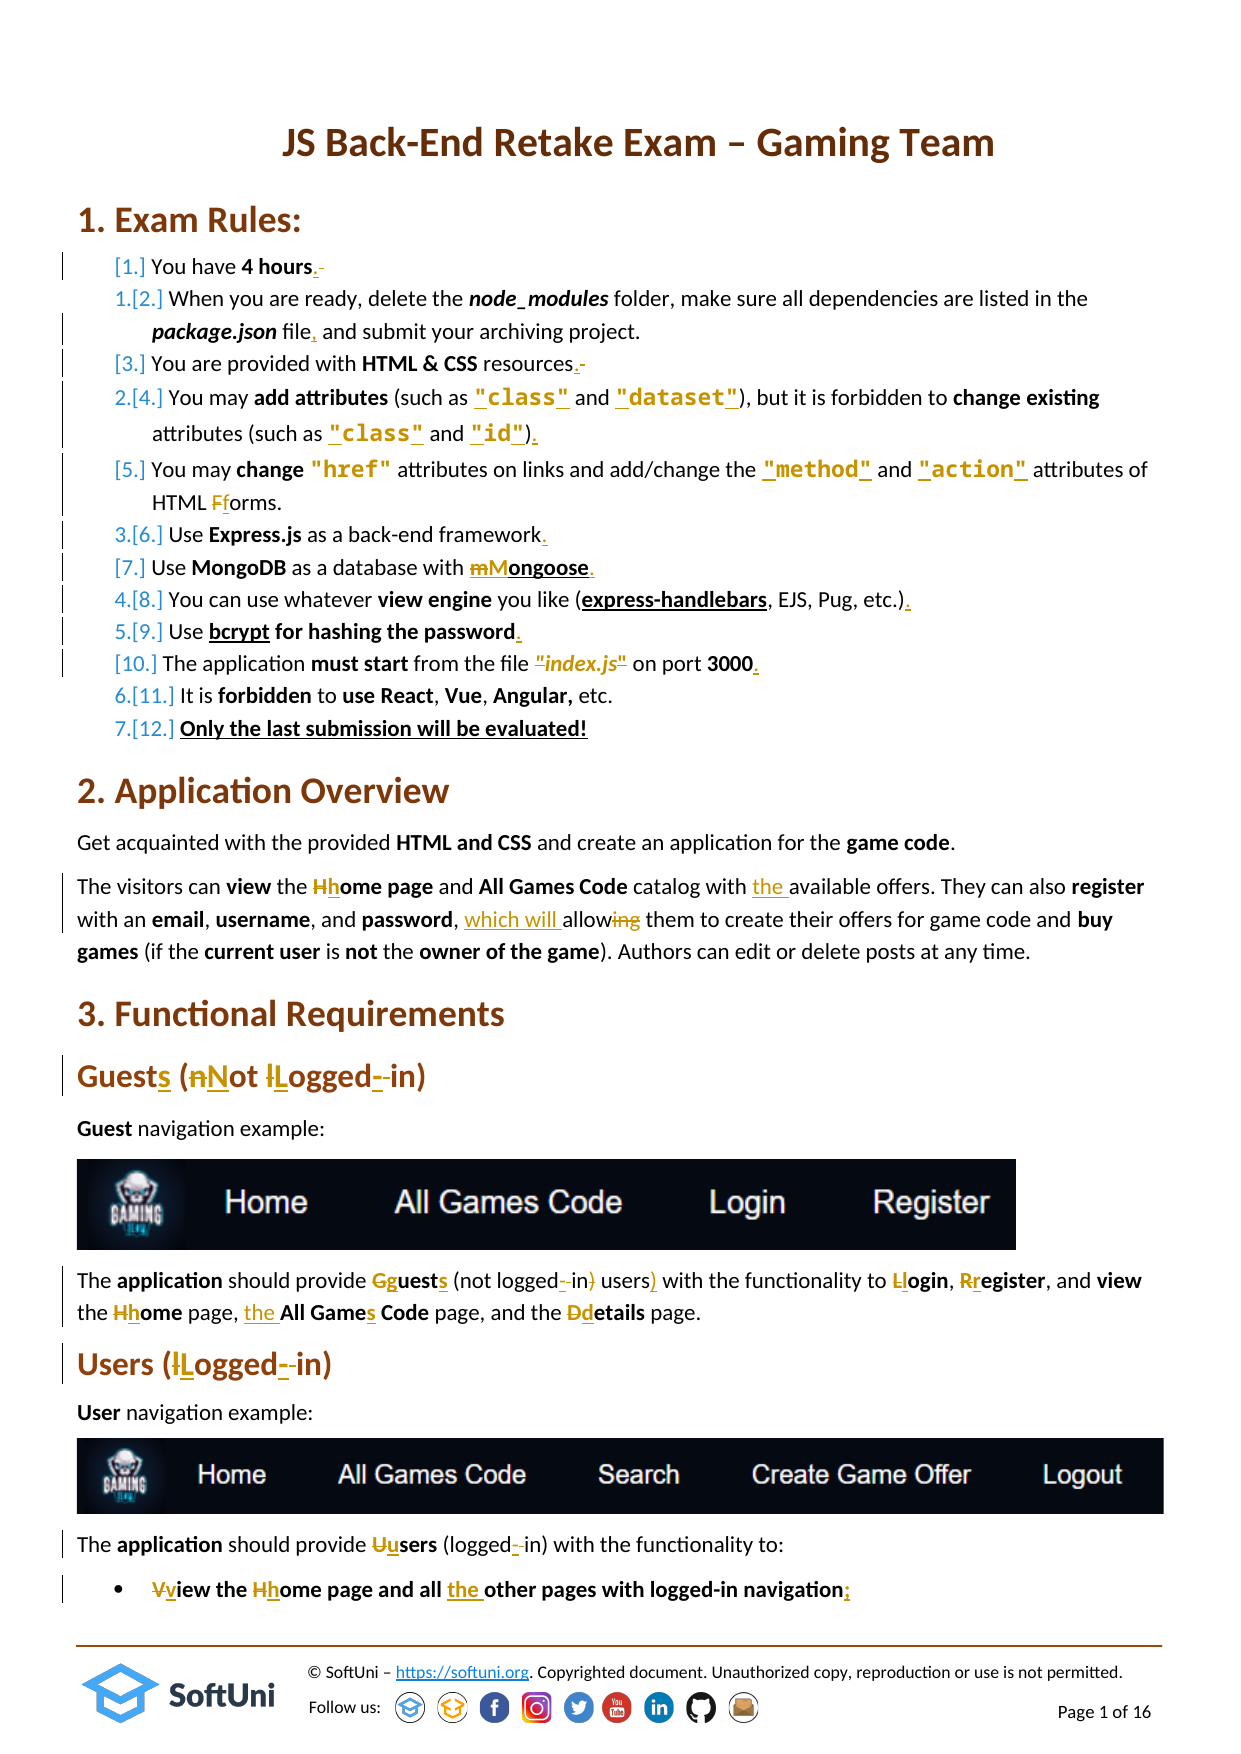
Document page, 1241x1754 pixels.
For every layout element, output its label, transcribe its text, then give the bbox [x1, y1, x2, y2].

text The application should provide sers (loggedin) with the functionality to: [77, 1530, 1163, 1558]
picture [479, 1692, 510, 1723]
picture [76, 1438, 1164, 1514]
list You can use whatever view engine you like (express-handlebars, EJS, Pug, etc.) [114, 585, 1163, 613]
text User navigation example: [77, 1398, 1163, 1426]
picture [437, 1692, 468, 1723]
picture [665, 1714, 674, 1723]
picture [75, 1658, 281, 1729]
picture [658, 1705, 667, 1714]
list The application must start from the file index.js on port 3000 [114, 649, 1163, 677]
subtitle Functional Requirements [77, 990, 1163, 1036]
subtitle JS Back-End Retake Exam – Gaming Team [114, 116, 1163, 167]
picture [395, 1692, 425, 1723]
list Use MongoDB as a database with ongoose [114, 553, 1163, 581]
list You may change "href" attributes on links and add/change the method and action attributes of HTML orms. [114, 453, 1163, 516]
picture [602, 1692, 632, 1723]
text Get acquainted with the provided HTML and CSS and create an application for the game code. [77, 828, 1163, 856]
picture [564, 1692, 594, 1723]
picture [644, 1692, 653, 1701]
list You have 4 hours [114, 252, 1163, 280]
subtitle Exam Rules: [77, 196, 1163, 241]
list It is forbidden to use React, Vue, Angular, etc. [114, 682, 1163, 709]
text The visitors can view the ome page and All Games Code catalog with available offers. They can also register with an email, username, and password, allow them to create their offers for game code and buy games (if the current user is not the owner of the game). Authors can edit or delete posts at any time. [77, 872, 1163, 965]
picture [686, 1692, 716, 1723]
picture [76, 1159, 1016, 1250]
subtitle Guest (ot oggedin) [77, 1055, 1163, 1096]
picture [522, 1692, 552, 1723]
picture [728, 1692, 759, 1723]
subtitle Application Overview [77, 767, 1163, 813]
subtitle Users (oggedin) [77, 1343, 1163, 1384]
list When you are ready, delete the node_modules folder, make sure all dependencies are listed in the package.json file and submit your archiving project. [114, 284, 1163, 345]
list Guest navigation example: [77, 1114, 1163, 1142]
list Only the last submission will be evaluated! [114, 714, 1163, 742]
list Use Express.js as a back-end framework [114, 521, 1163, 549]
list Use bcrypt for hashing the password [114, 617, 1163, 645]
picture [665, 1692, 674, 1701]
text The application should provide uest (not loggedin users with the functionality to ogin, egister, and view the ome page, All Game Code page, and the etails page. [77, 1266, 1163, 1327]
list iew the ome page and all other pages with logged-in navigation [114, 1575, 1163, 1603]
picture [644, 1714, 653, 1723]
list You are provided with HTML & CSS resources [114, 349, 1163, 377]
list You may add attributes (such as class and dataset), but it is forbidden to change existing attributes (such as class and id) [114, 381, 1163, 448]
